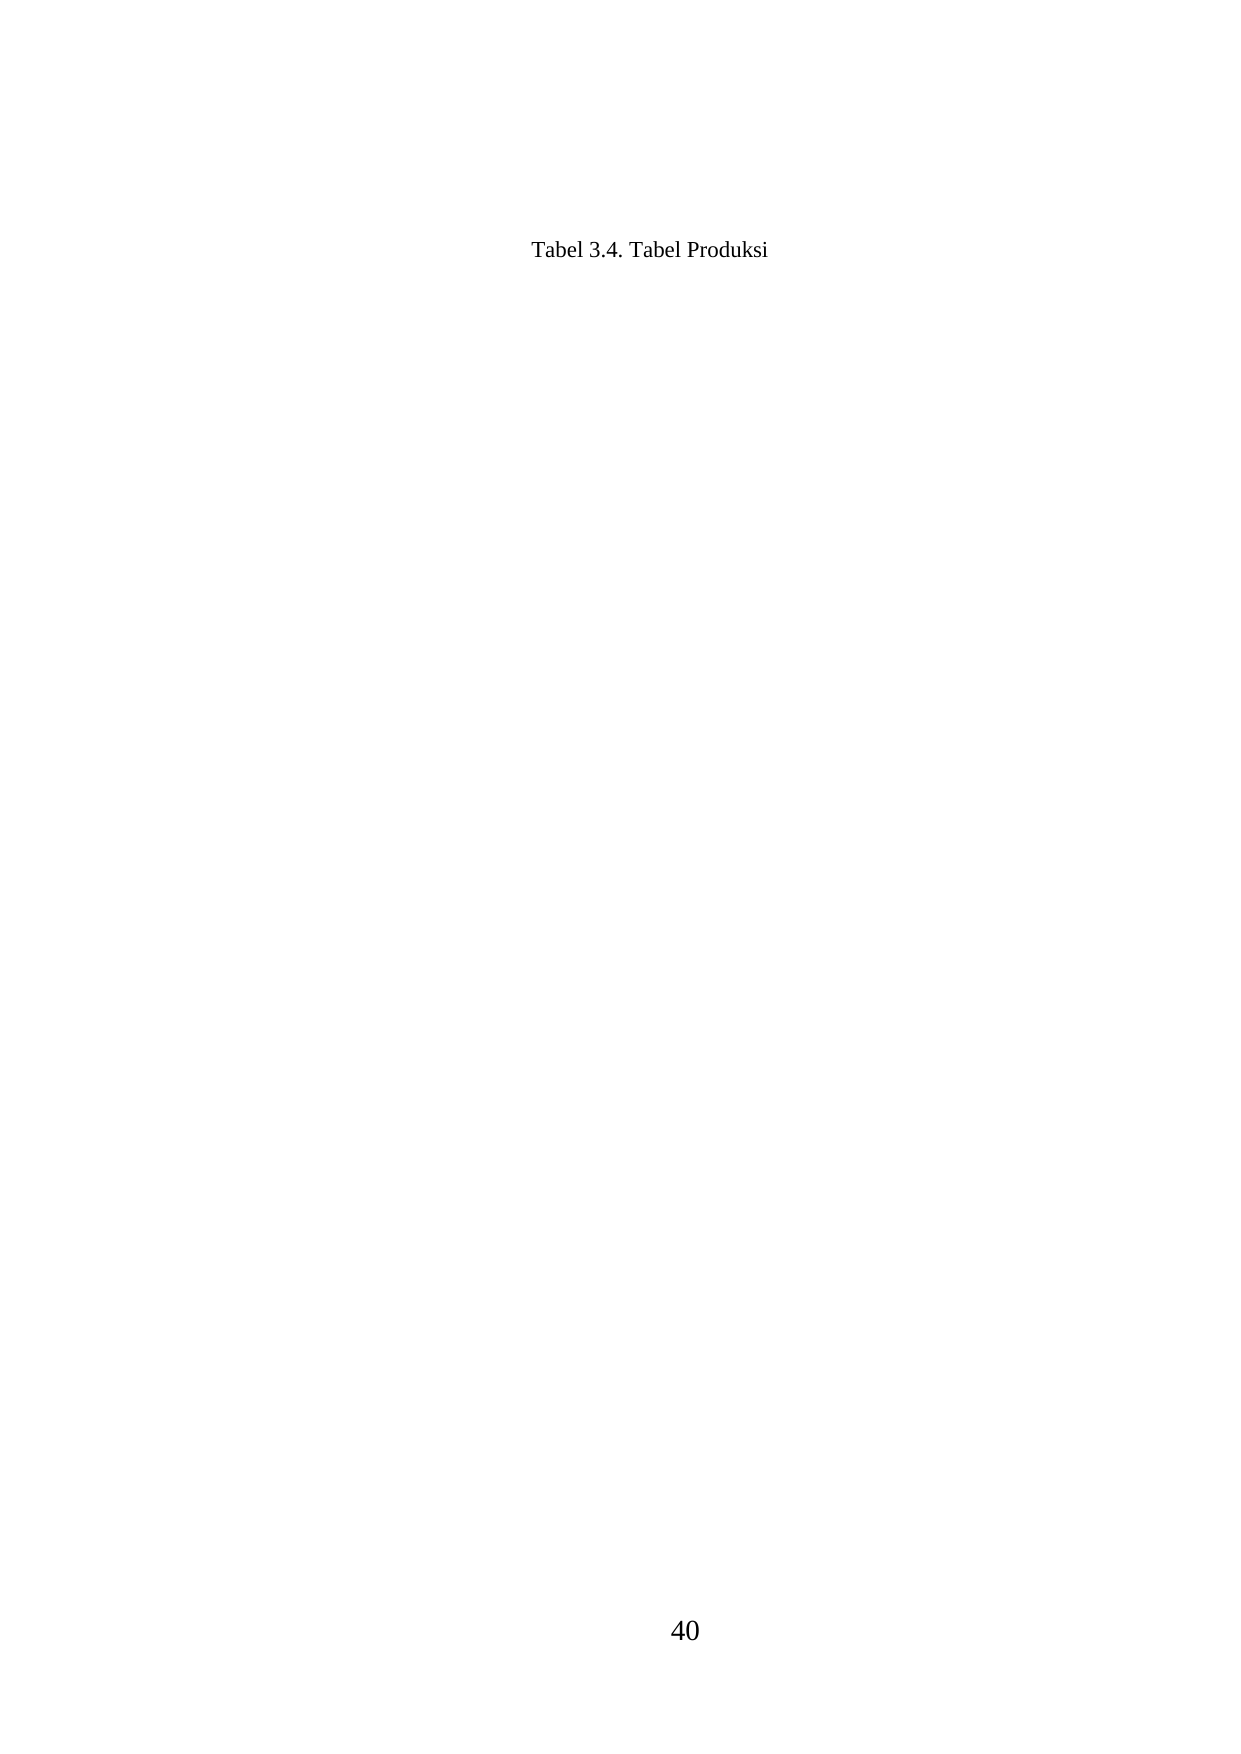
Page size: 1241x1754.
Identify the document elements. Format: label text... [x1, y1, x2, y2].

text Tabel 3.4. Tabel Produksi [236, 236, 1063, 263]
